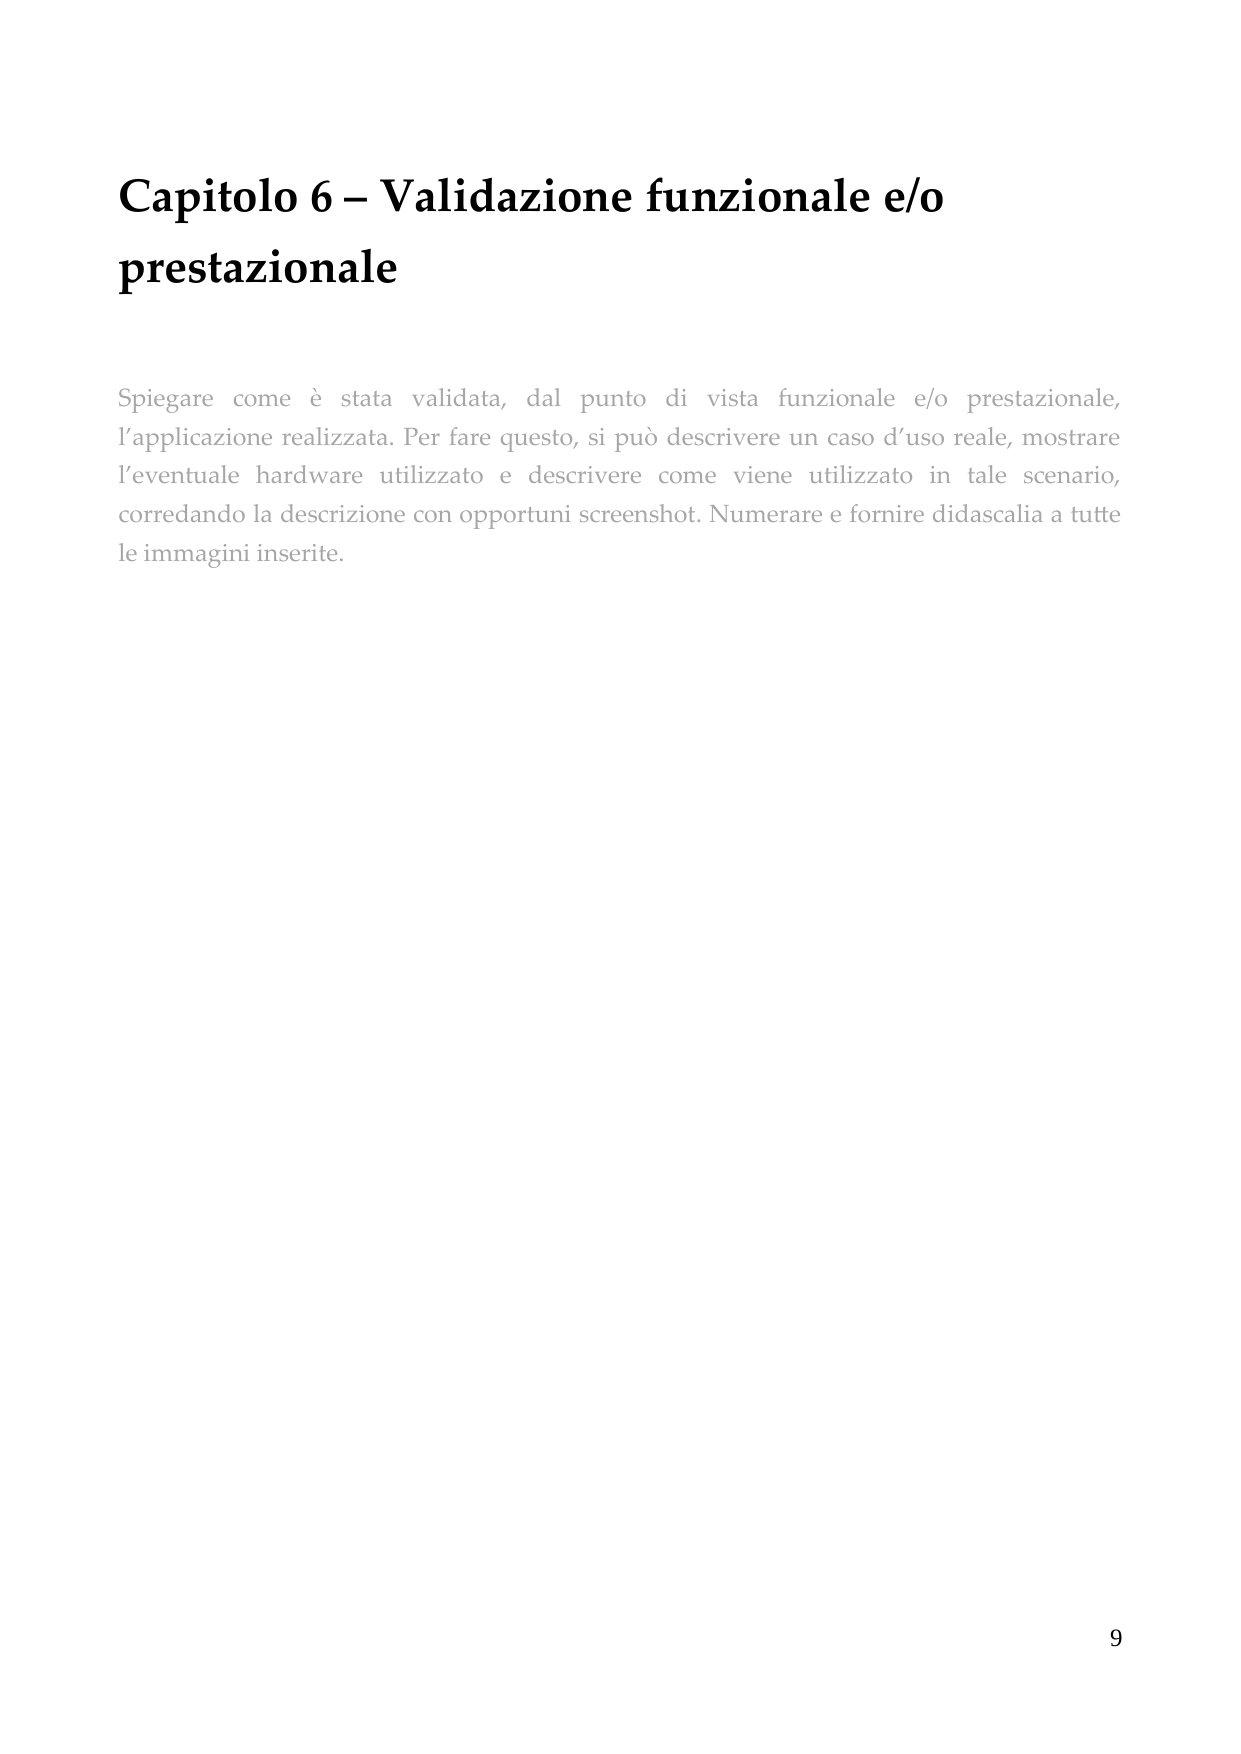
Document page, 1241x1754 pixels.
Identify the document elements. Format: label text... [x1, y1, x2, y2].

text Spiegare come è stata validata, dal punto di vista funzionale e/o prestazionale, l’applicazione realizzata. Per fare questo, si può descrivere un caso d’uso reale, mostrare l’eventuale hardware utilizzato e descrivere come viene utilizzato in tale scenario, corredando la descrizione con opportuni screenshot. Numerare e fornire didascalia a tutte le immagini inserite. [118, 379, 1122, 568]
text Capitolo 6 – Validazione funzionale e/o prestazionale [118, 162, 1122, 295]
